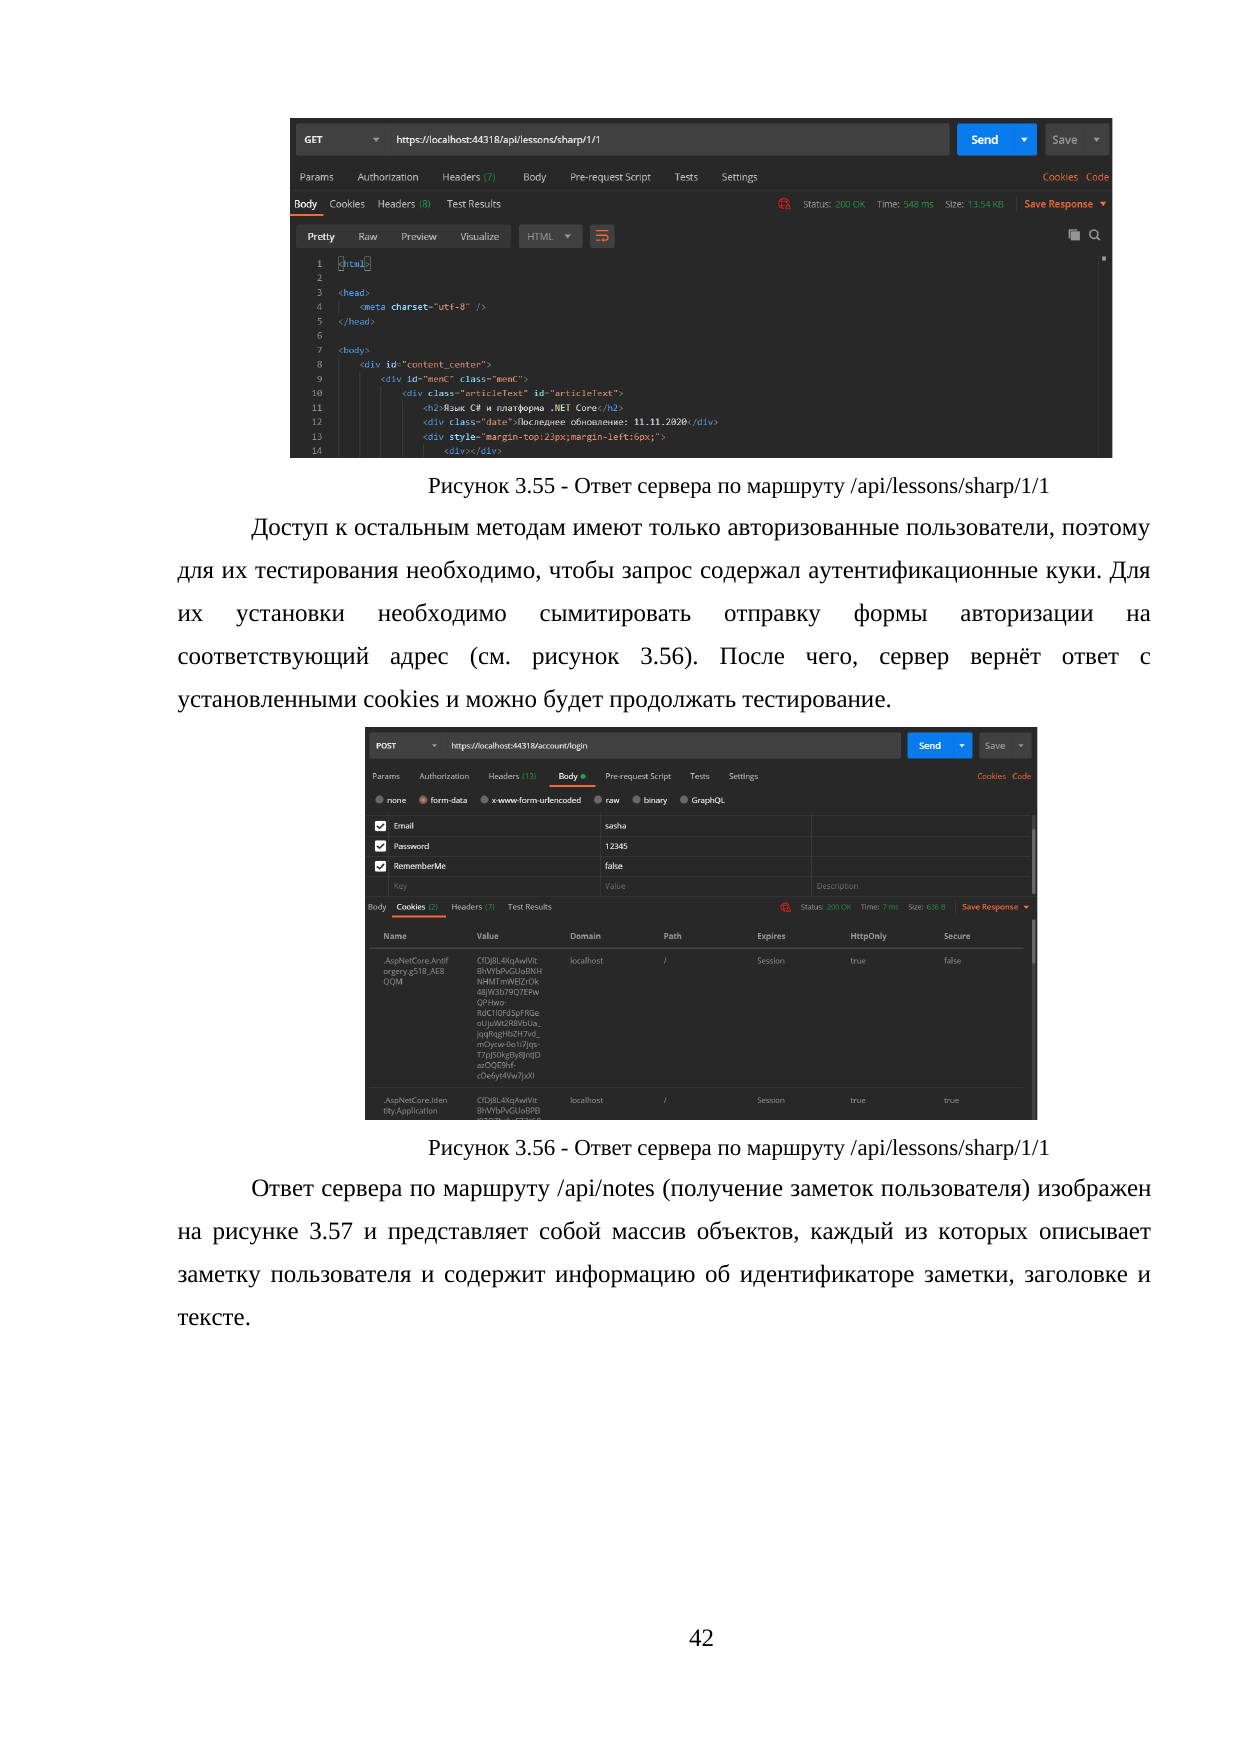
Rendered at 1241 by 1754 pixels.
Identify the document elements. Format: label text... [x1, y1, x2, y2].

list Рисунок 3.55 - Ответ сервера по маршруту /api/lessons/sharp/1/1 [326, 472, 1152, 499]
text Ответ сервера по маршруту /api/notes (получение заметок пользователя) изображен на рисунке 3.57 и представляет собой массив объектов, каждый из которых описывает заметку пользователя и содержит информацию об идентификаторе заметки, заголовке и тексте. [177, 1173, 1152, 1331]
list Рисунок 3.56 - Ответ сервера по маршруту /api/lessons/sharp/1/1 [326, 1134, 1152, 1160]
picture [290, 118, 1113, 458]
picture [365, 727, 1038, 1120]
text Доступ к остальным методам имеют только авторизованные пользователи, поэтому для их тестирования необходимо, чтобы запрос содержал аутентификационные куки. Для их установки необходимо сымитировать отправку формы авторизации на соответствующий адрес (см. рисунок 3.56). После чего, сервер вернёт ответ с установленными cookies и можно будет продолжать тестирование. [177, 512, 1152, 713]
